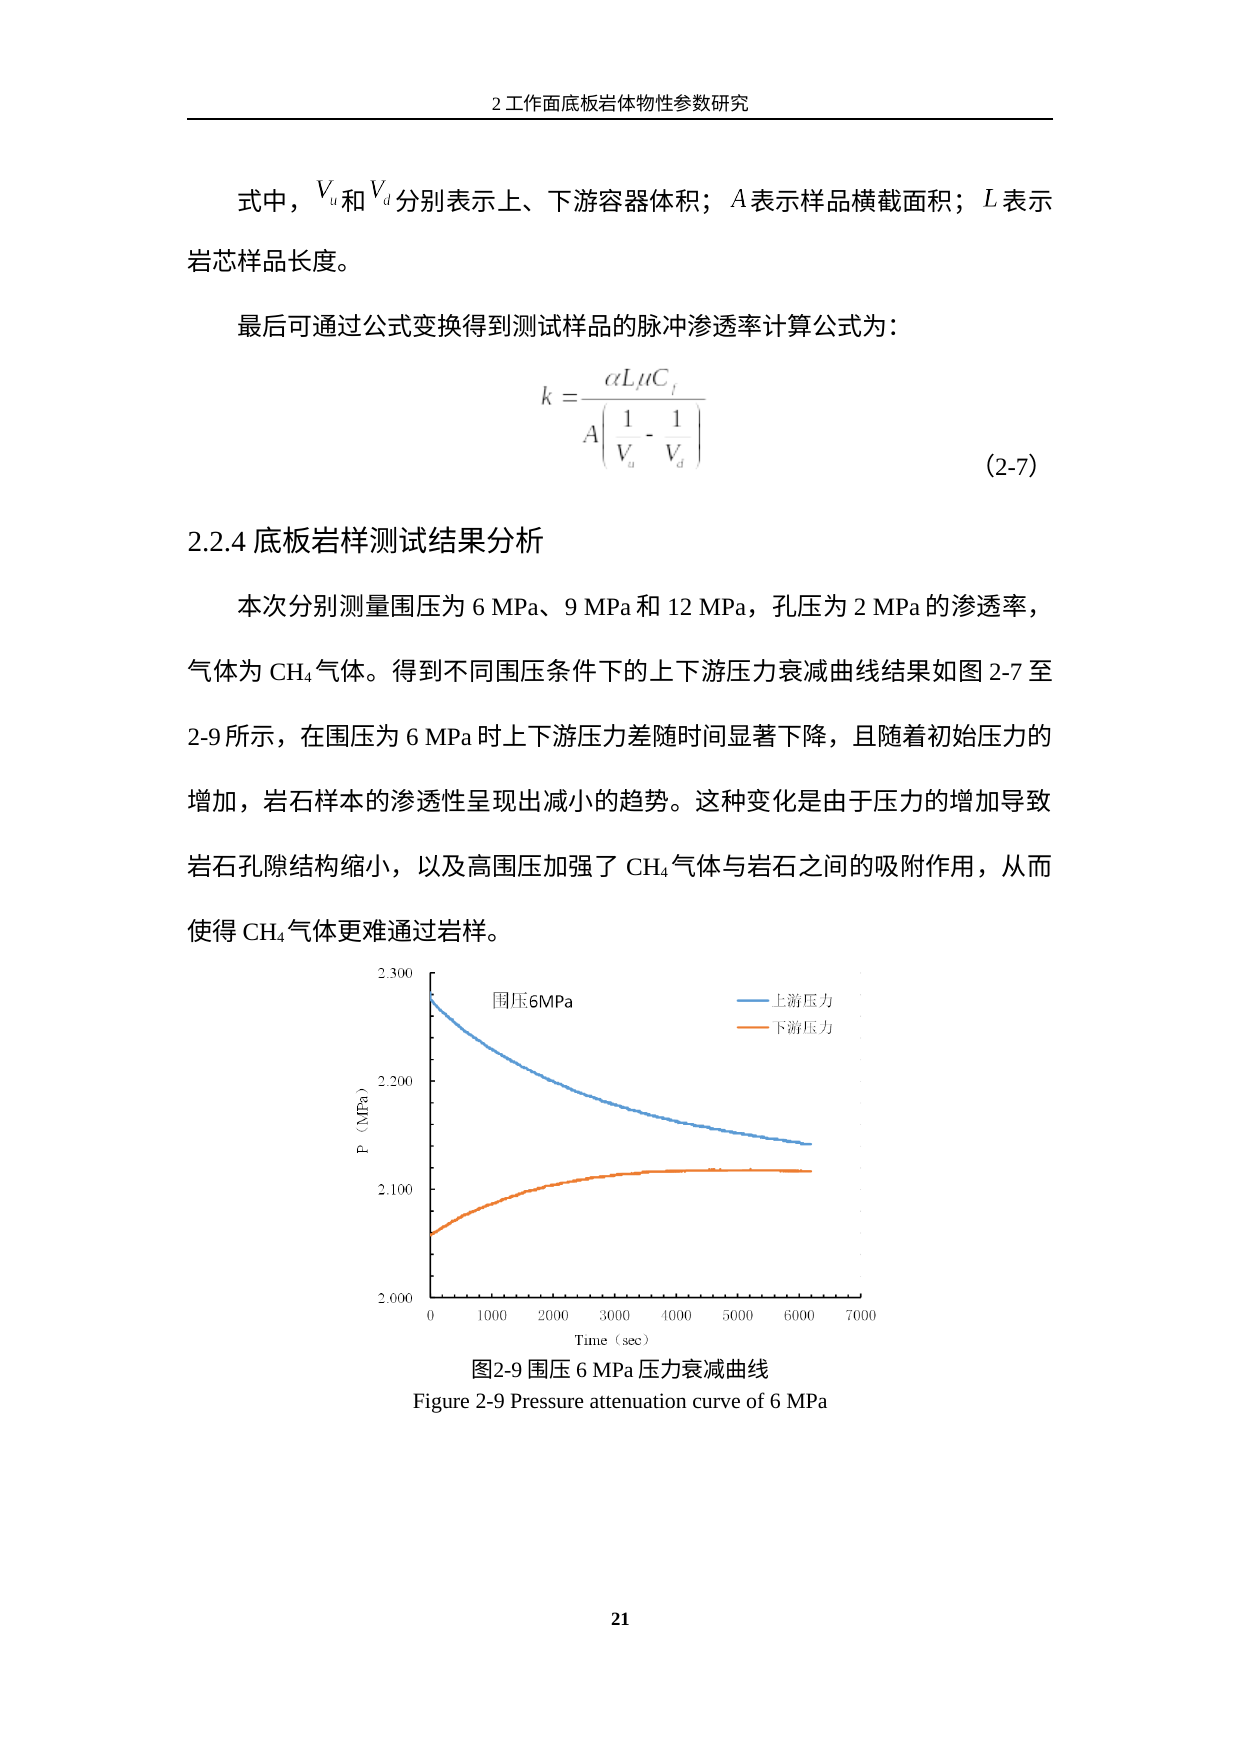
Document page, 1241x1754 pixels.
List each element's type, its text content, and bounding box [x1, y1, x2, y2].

picture [354, 965, 886, 1348]
text 本次分别测量围压为6 MPa、9 MPa和12 MPa，孔压为2 MPa的渗透率，气体为CH4气体。得到不同围压条件下的上下游压力衰减曲线结果如图2-7至2-9所示，在围压为6 MPa时上下游压力差随时间显著下降，且随着初始压力的增加，岩石样本的渗透性呈现出减小的趋势。这种变化是由于压力的增加导致岩石孔隙结构缩小，以及高围压加强了CH4气体与岩石之间的吸附作用，从而使得CH4气体更难通过岩样。 [187, 572, 1053, 962]
text 式中，和分别表示上、下游容器体积；表示样品横截面积；表示岩芯样品长度。 [187, 162, 1053, 292]
text （2-7） [187, 357, 1053, 487]
text 最后可通过公式变换得到测试样品的脉冲渗透率计算公式为： [187, 292, 1053, 357]
list 底板岩样测试结果分析 [187, 518, 1053, 559]
